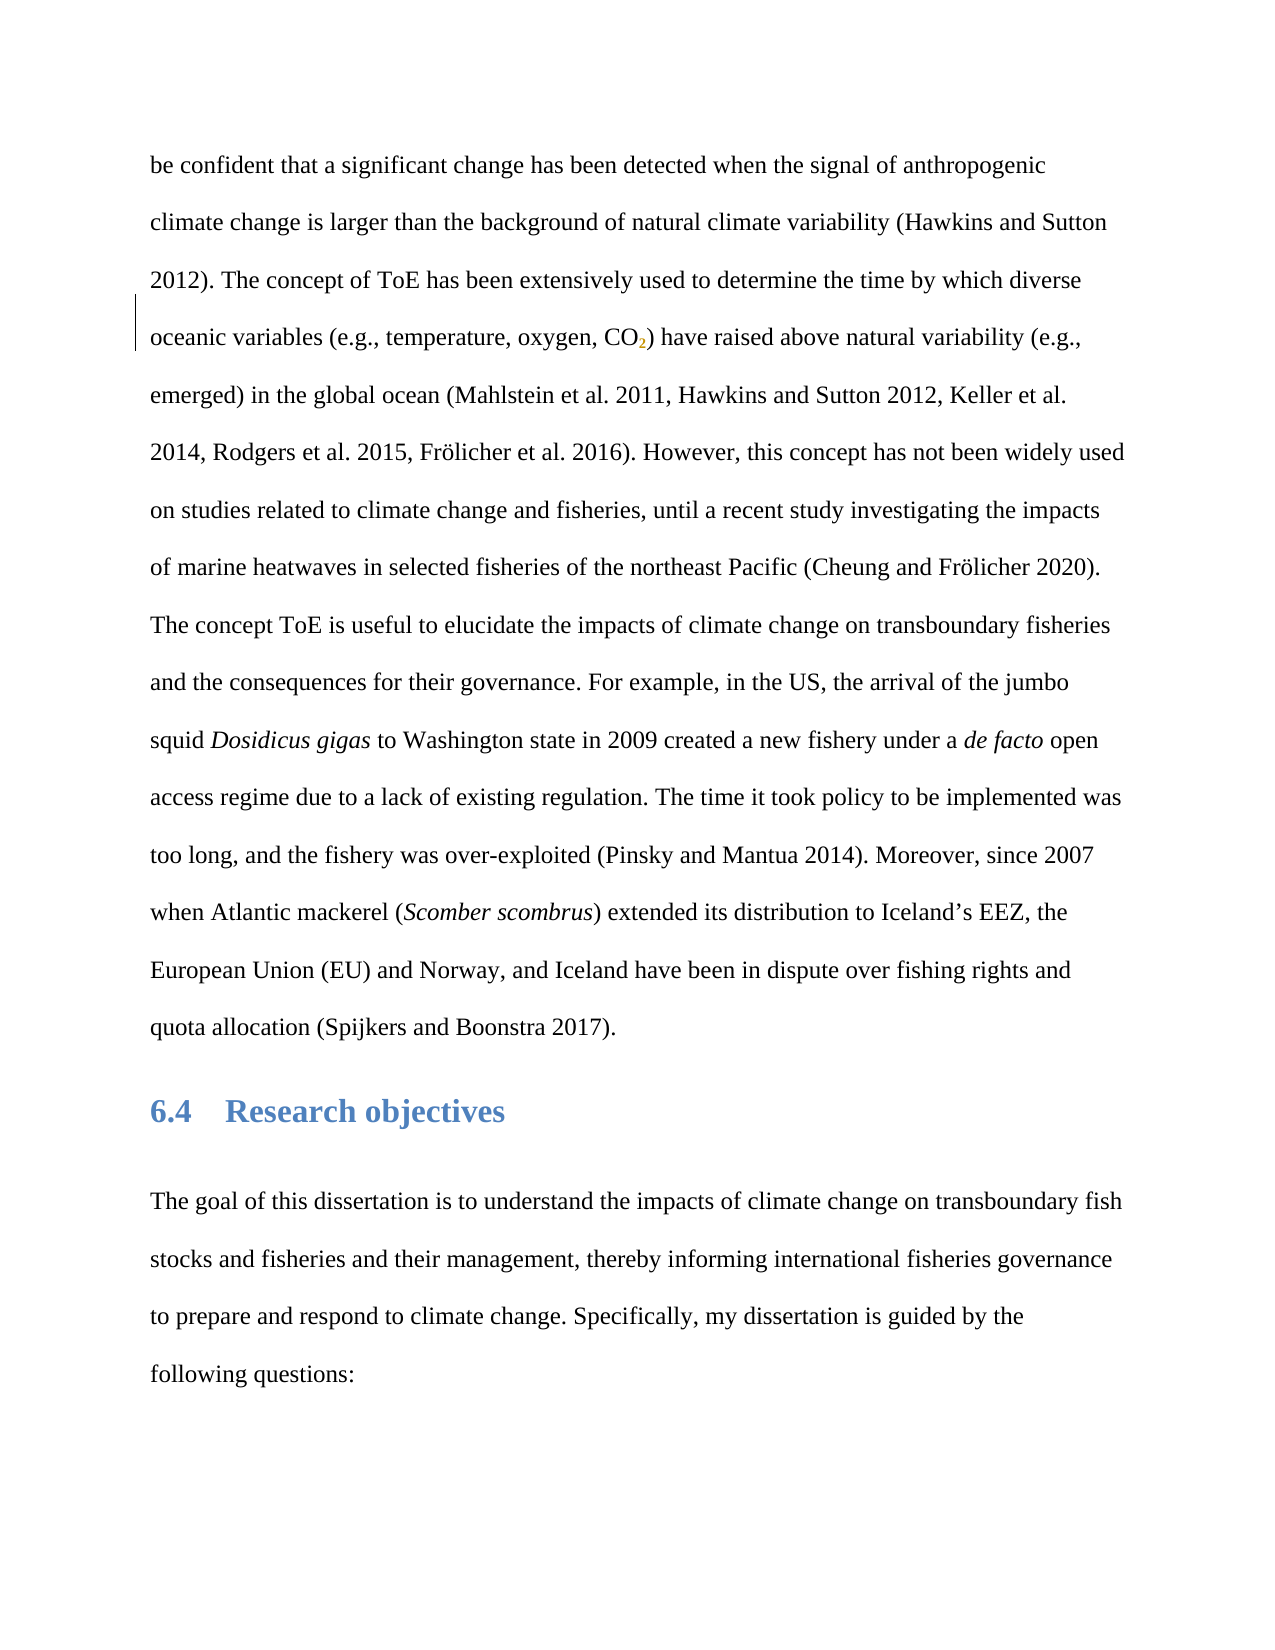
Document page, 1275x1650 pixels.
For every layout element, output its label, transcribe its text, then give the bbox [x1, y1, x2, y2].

subtitle 6.4 Research objectives [150, 1091, 1125, 1129]
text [150, 150, 1125, 1041]
text The goal of this dissertation is to understand the impacts of climate change on transboundary fish stocks and fisheries and their management, thereby informing international fisheries governance to prepare and respond to climate change. Specifically, my dissertation is guided by the following questions: [150, 1186, 1125, 1387]
